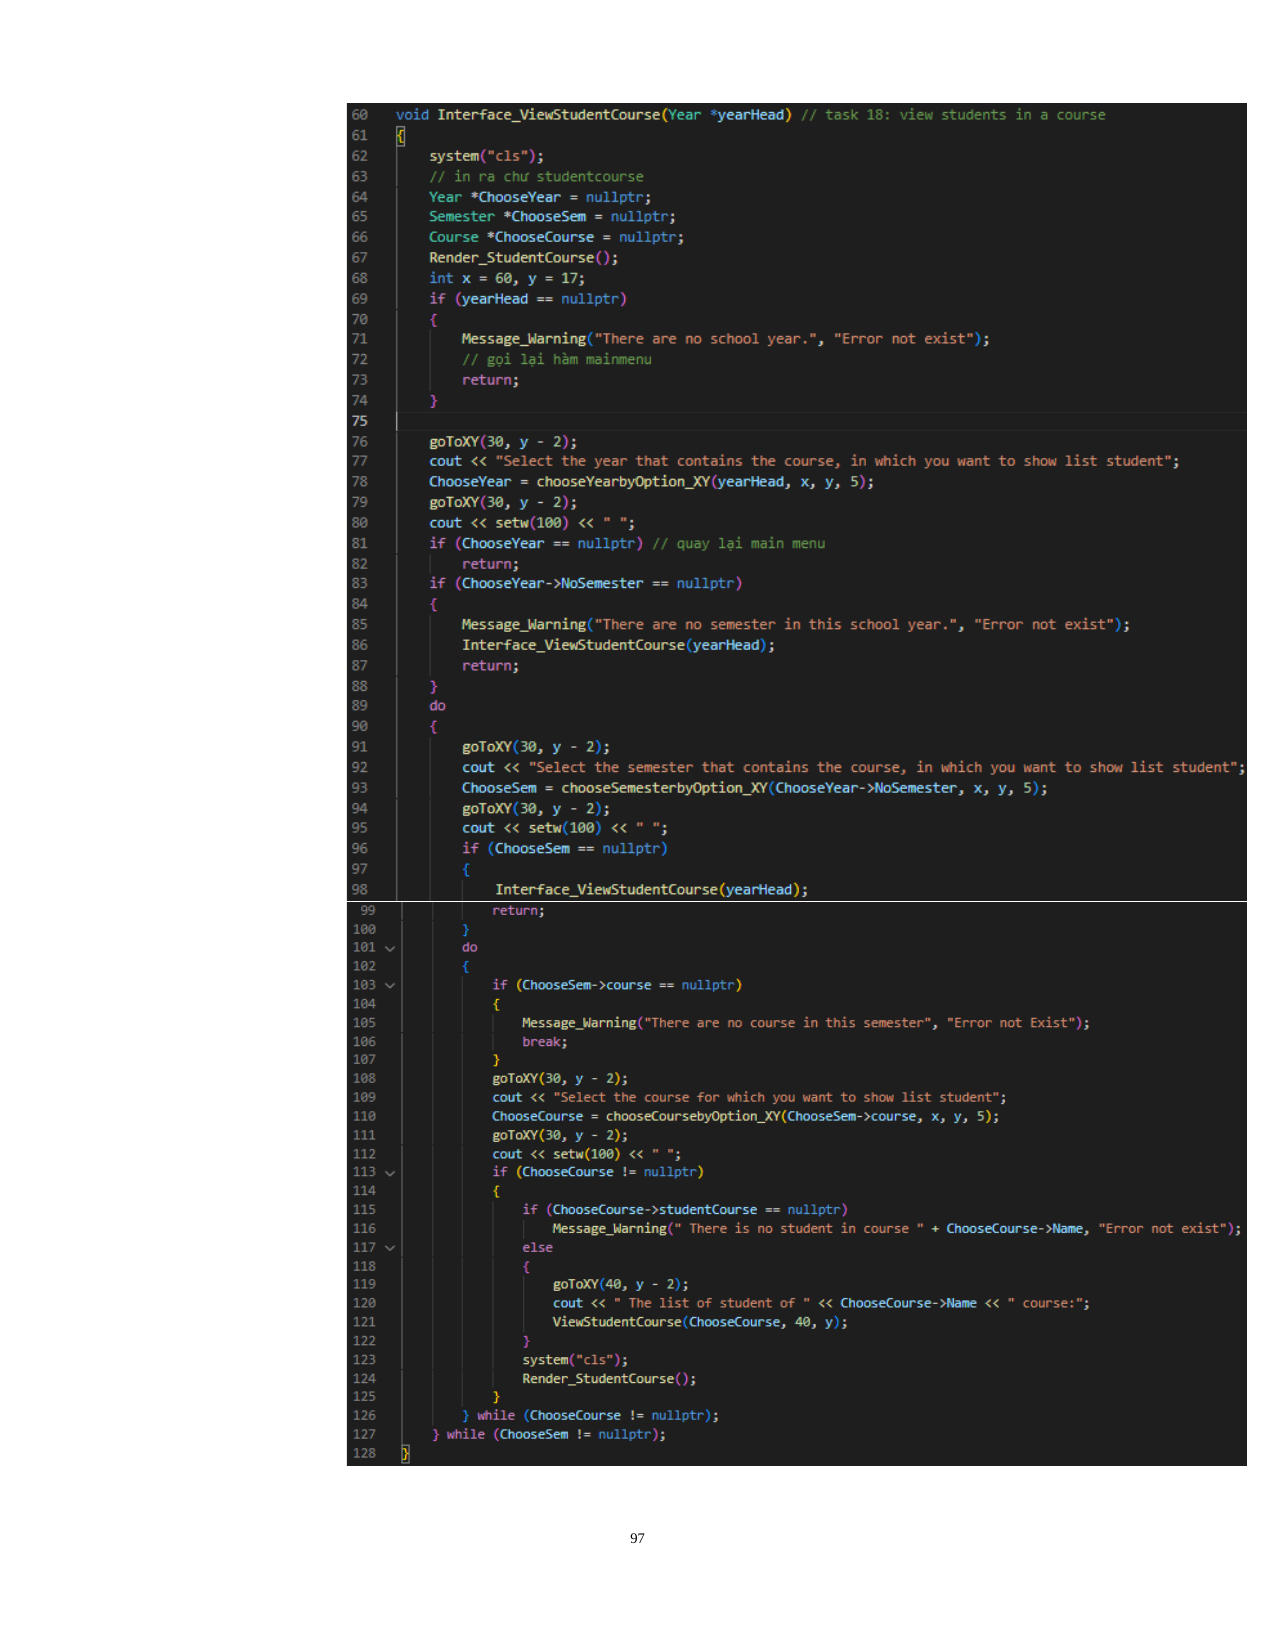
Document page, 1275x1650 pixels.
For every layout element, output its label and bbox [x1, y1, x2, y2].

picture [346, 103, 1247, 901]
picture [346, 902, 1247, 1466]
